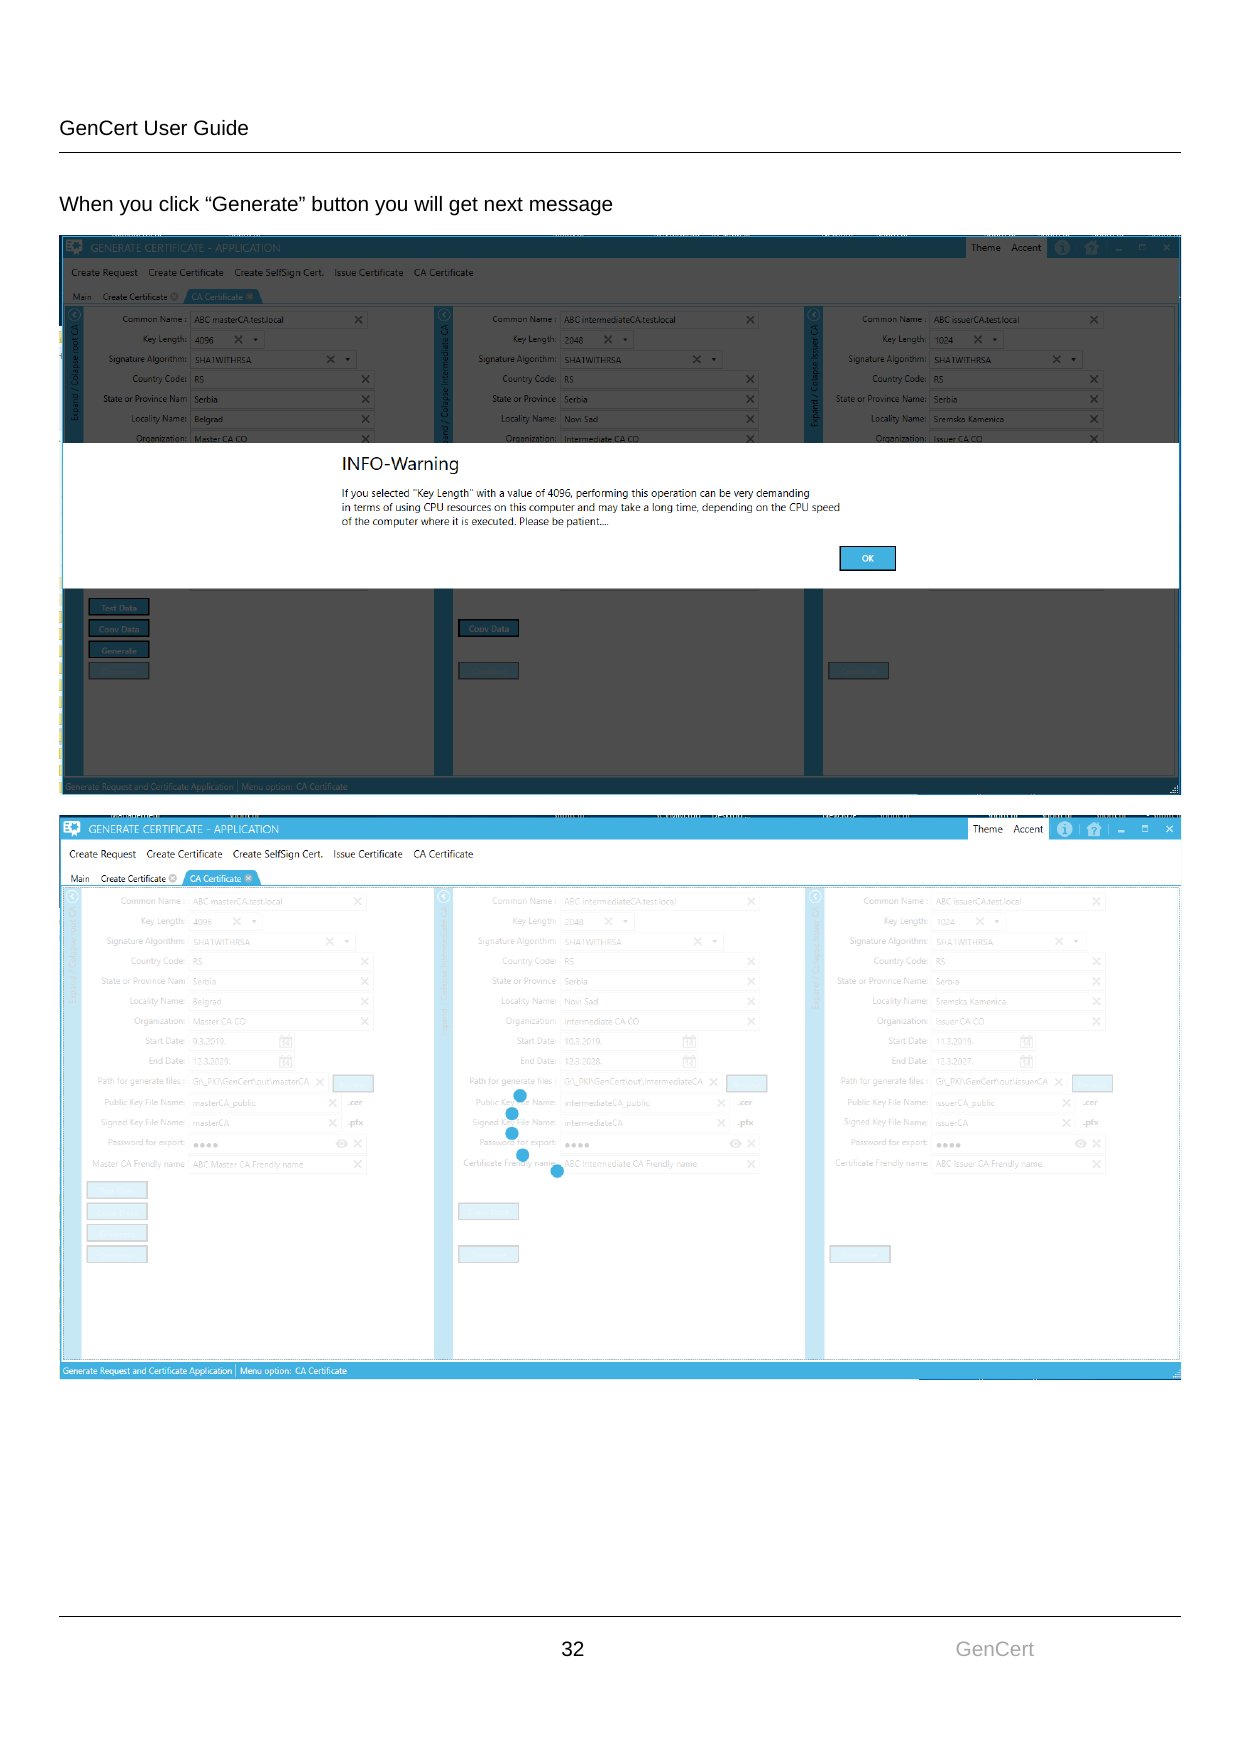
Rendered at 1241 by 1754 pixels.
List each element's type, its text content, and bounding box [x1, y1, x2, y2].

picture [59, 815, 1182, 1380]
picture [59, 235, 1182, 795]
text When you click “Generate” button you will get next message [59, 192, 1181, 216]
